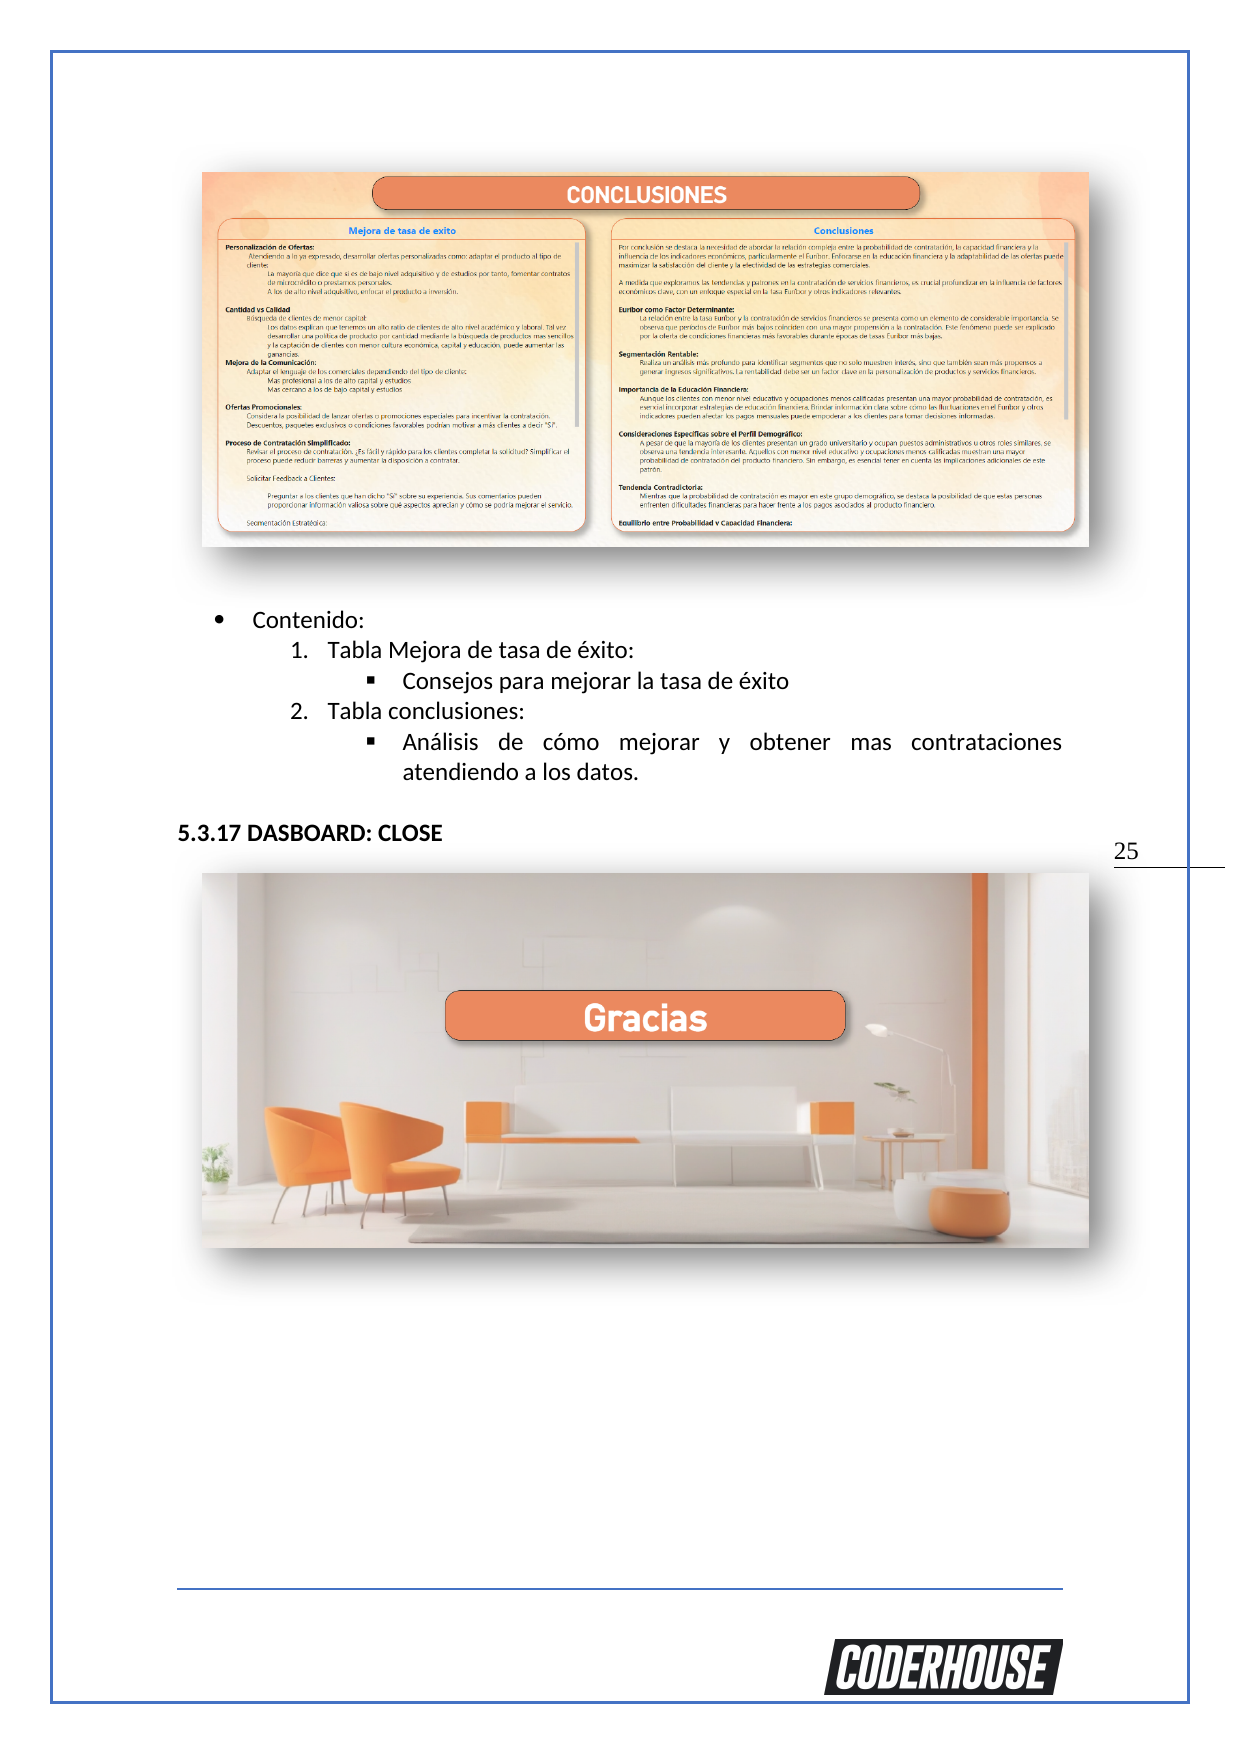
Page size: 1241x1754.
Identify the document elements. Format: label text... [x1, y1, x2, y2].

list Tabla Mejora de tasa de éxito: [290, 634, 1063, 665]
list Análisis de cómo mejorar y obtener mas contrataciones atendiendo a los datos. [365, 726, 1063, 787]
list Contenido: [215, 604, 1063, 634]
text 5.3.17 DASBOARD: CLOSE [177, 818, 1063, 848]
picture [202, 172, 1089, 547]
picture [202, 873, 1089, 1248]
list Consejos para mejorar la tasa de éxito [365, 665, 1063, 696]
list Tabla conclusiones: [290, 696, 1063, 726]
picture [824, 1639, 1063, 1695]
